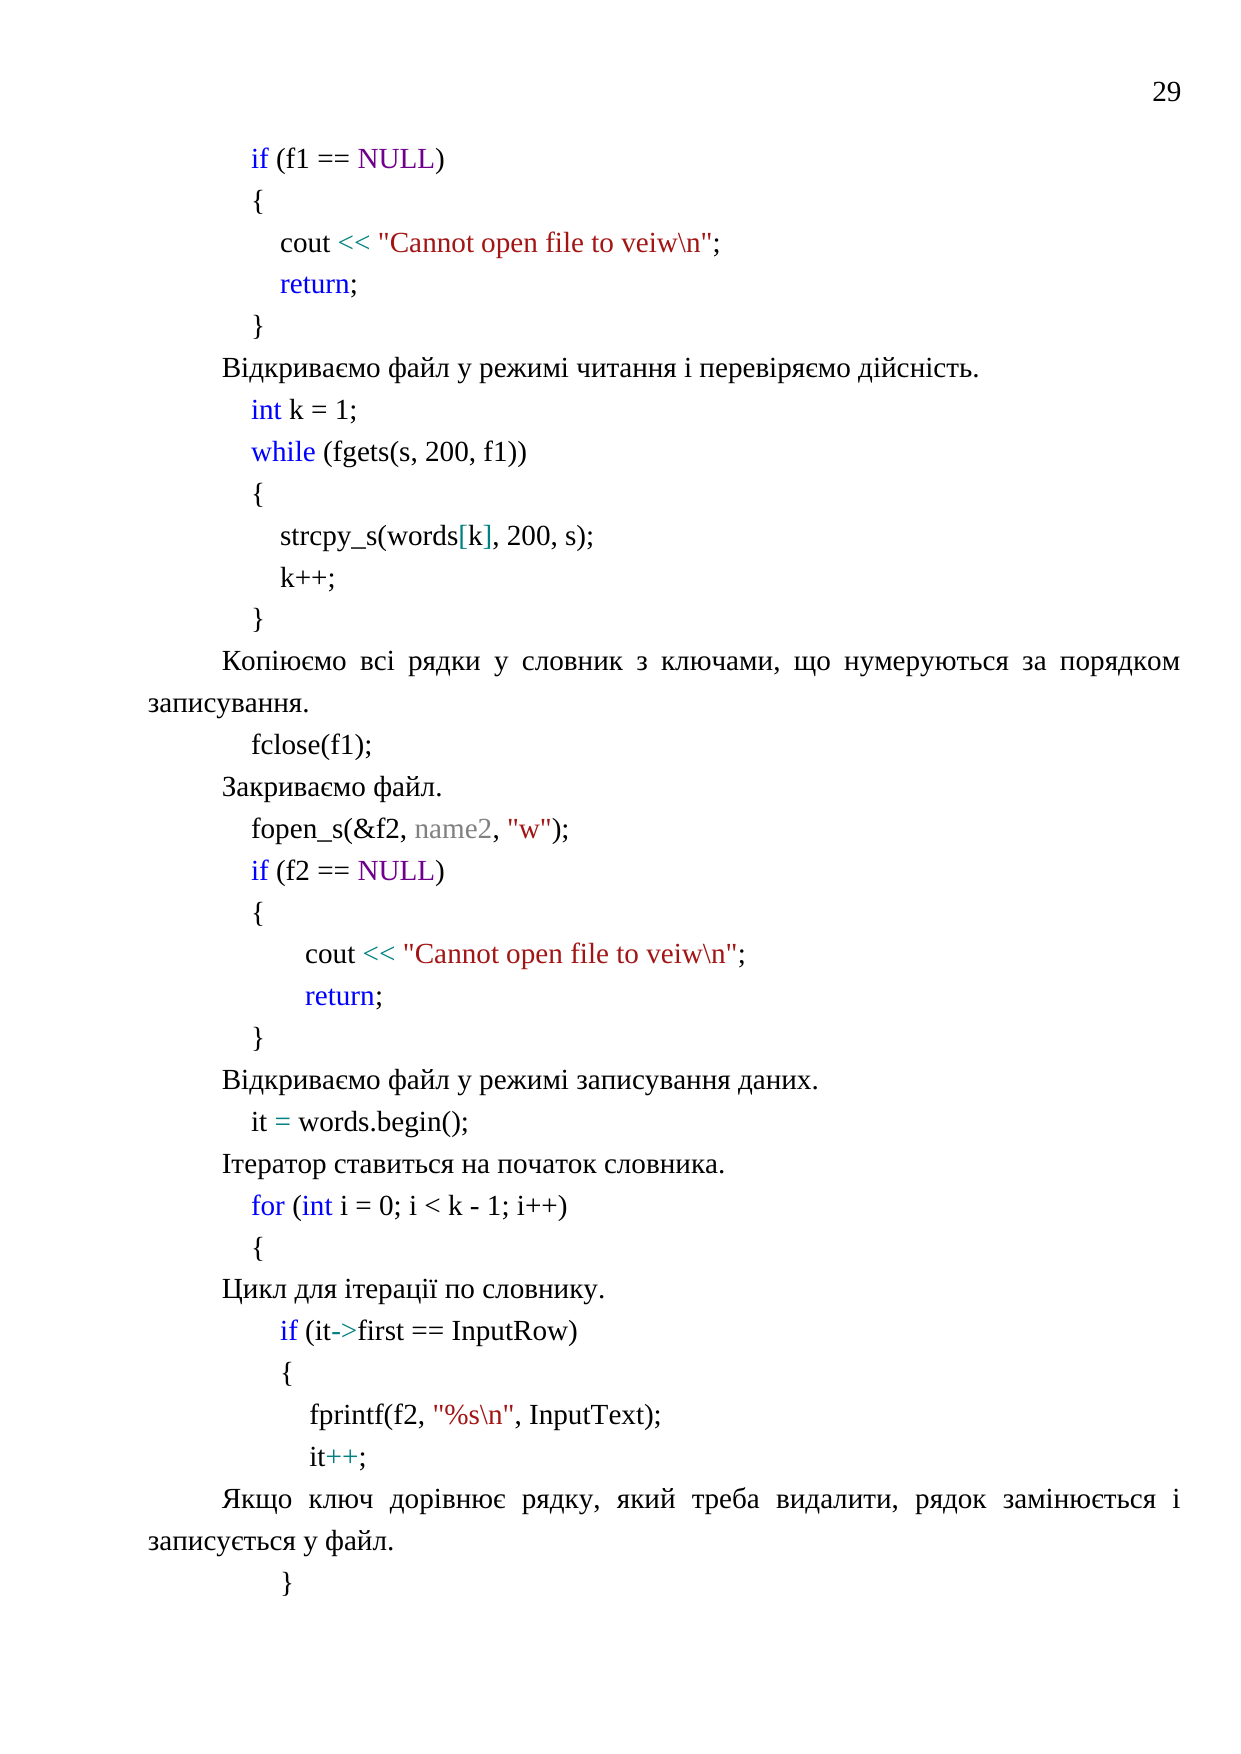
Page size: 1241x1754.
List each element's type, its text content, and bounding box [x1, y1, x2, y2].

text Відкриваємо файл у режимі читання і перевіряємо дійсність. [148, 350, 1181, 384]
text return; [148, 978, 1181, 1012]
text Цикл для ітерації по словнику. [148, 1272, 1181, 1305]
text fclose(f1); [148, 727, 1181, 761]
text Копіюємо всі рядки у словник з ключами, що нумеруються за порядком записування. [148, 643, 1181, 719]
text { [148, 1355, 1181, 1389]
text { [148, 476, 1181, 509]
text } [148, 602, 1181, 635]
text { [148, 183, 1181, 216]
text cout << "Cannot open file to veiw\n"; [148, 225, 1181, 258]
text Закриваємо файл. [148, 769, 1181, 803]
text strcpy_s(words[k], 200, s); [148, 518, 1181, 551]
text return; [148, 267, 1181, 300]
text while (fgets(s, 200, f1)) [148, 434, 1181, 468]
text Якщо ключ дорівнює рядку, який треба видалити, рядок замінюється і записується у файл. [148, 1481, 1181, 1556]
text cout << "Cannot open file to veiw\n"; [148, 937, 1181, 970]
text Ітератор ставиться на початок словника. [148, 1146, 1181, 1179]
text int k = 1; [148, 392, 1181, 426]
text for (int i = 0; i < k - 1; i++) [148, 1188, 1181, 1221]
text if (it->first == InputRow) [148, 1313, 1181, 1347]
text } [148, 1565, 1181, 1598]
text Відкриваємо файл у режимі записування даних. [148, 1062, 1181, 1096]
text { [148, 1230, 1181, 1263]
text } [148, 308, 1181, 342]
text if (f2 == NULL) [148, 853, 1181, 886]
text fopen_s(&f2, name2, "w"); [148, 811, 1181, 844]
text fprintf(f2, "%s\n", InputText); [148, 1397, 1181, 1431]
text if (f1 == NULL) [148, 141, 1181, 174]
text } [148, 1020, 1181, 1054]
text it = words.begin(); [148, 1104, 1181, 1138]
text it++; [148, 1439, 1181, 1473]
text { [148, 895, 1181, 928]
text k++; [148, 560, 1181, 593]
